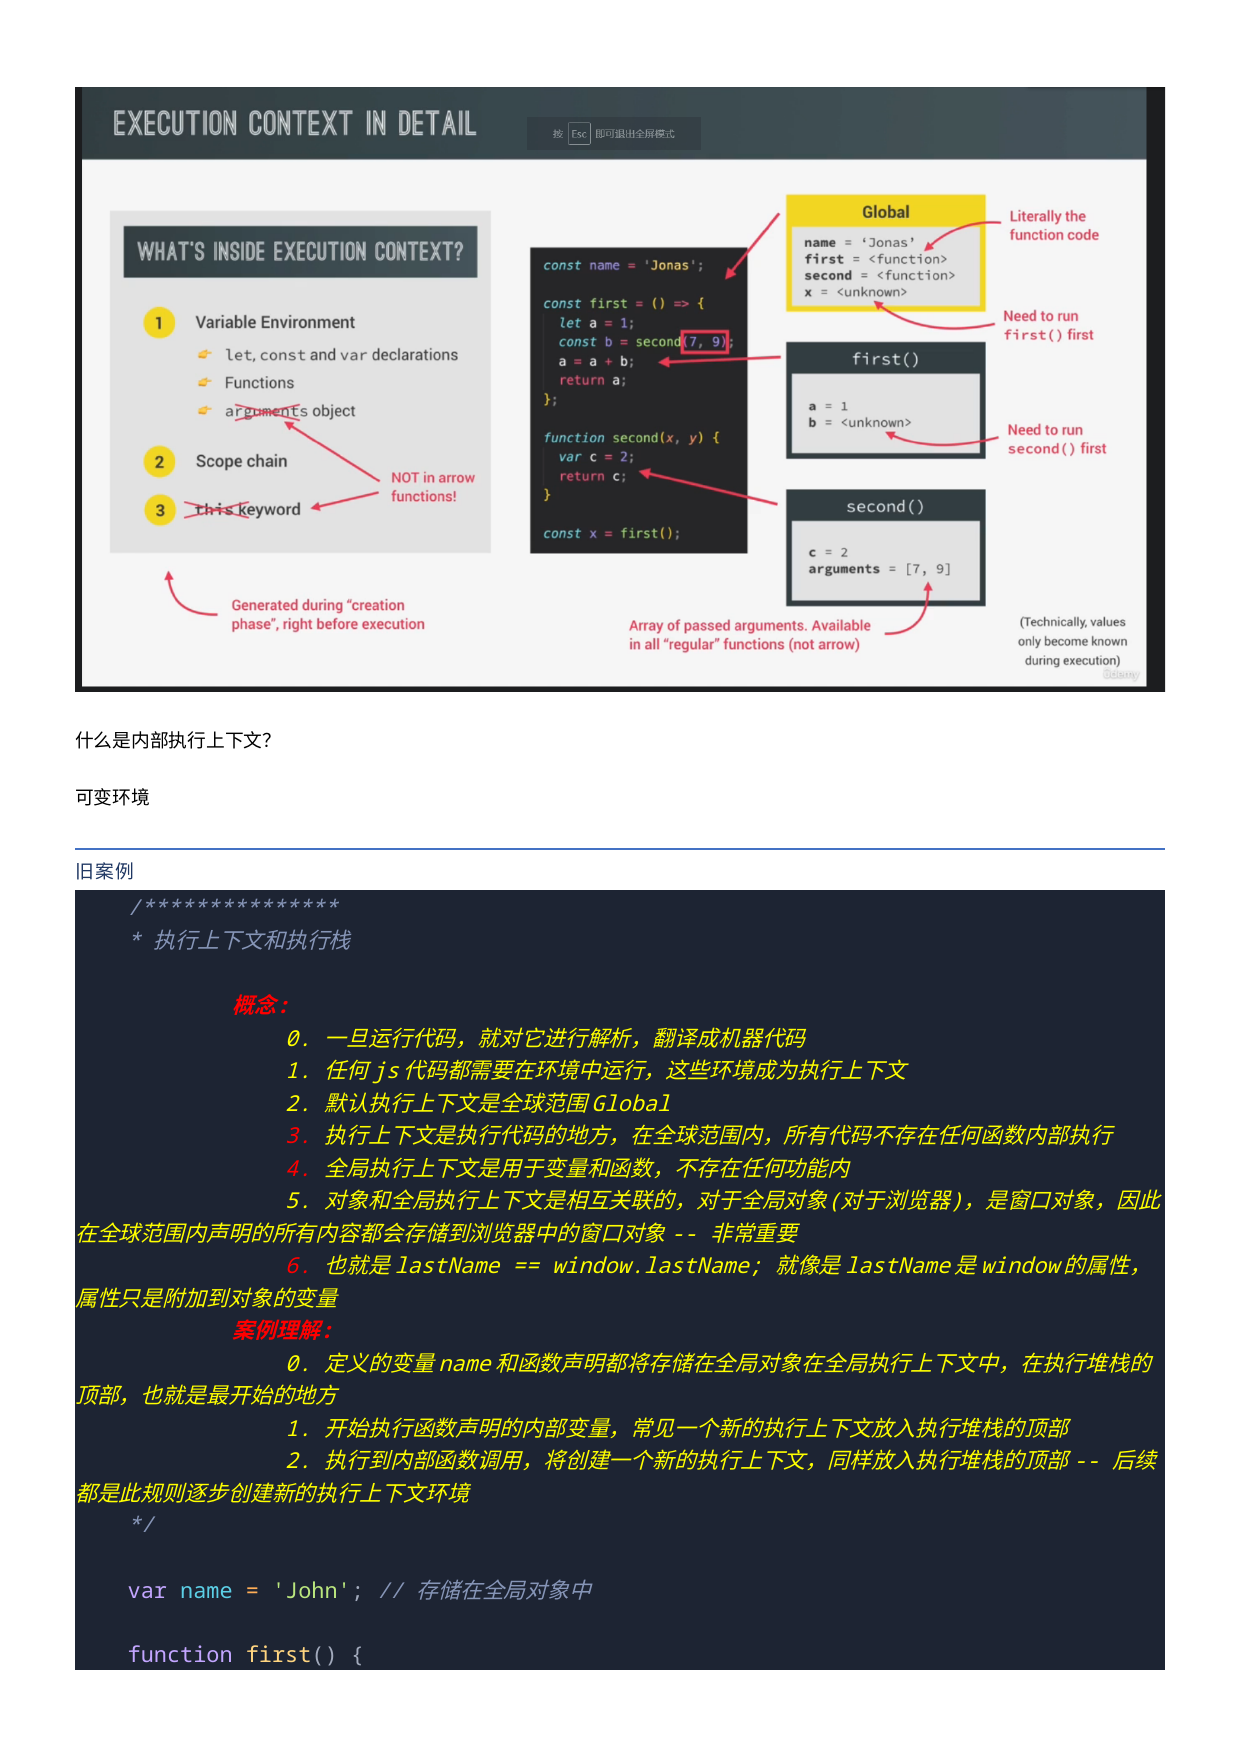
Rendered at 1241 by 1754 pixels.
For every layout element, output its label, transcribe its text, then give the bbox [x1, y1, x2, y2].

text /*************** [75, 890, 1165, 923]
text function first() { [75, 1638, 1165, 1670]
text 6. 也就是lastName == window.lastName; 就像是lastName是window的属性，属性只是附加到对象的变量 [75, 1248, 1165, 1313]
text 1. 任何js代码都需要在环境中运行，这些环境成为执行上下文 [75, 1053, 1165, 1085]
text 案例理解: [75, 1313, 1165, 1345]
subtitle 旧案例 [75, 850, 1165, 886]
text 0. 定义的变量name和函数声明都将存储在全局对象在全局执行上下文中，在执行堆栈的顶部，也就是最开始的地方 [75, 1345, 1165, 1410]
text 3. 执行上下文是执行代码的地方，在全球范围内，所有代码不存在任何函数内部执行 [75, 1118, 1165, 1150]
text 2. 默认执行上下文是全球范围Global [75, 1085, 1165, 1118]
picture [75, 87, 1166, 692]
text 可变环境 [75, 780, 1165, 813]
text * 执行上下文和执行栈 [75, 923, 1165, 955]
text 概念: [75, 988, 1165, 1020]
text 1. 开始执行函数声明的内部变量，常见一个新的执行上下文放入执行堆栈的顶部 [75, 1410, 1165, 1443]
text */ [75, 1508, 1165, 1540]
text 什么是内部执行上下文？ [75, 723, 1165, 755]
text 4. 全局执行上下文是用于变量和函数，不存在任何功能内 [75, 1150, 1165, 1183]
text var name = 'John'; // 存储在全局对象中 [75, 1573, 1165, 1605]
text 0. 一旦运行代码，就对它进行解析，翻译成机器代码 [75, 1020, 1165, 1053]
text 5. 对象和全局执行上下文是相互关联的，对于全局对象(对于浏览器)，是窗口对象，因此在全球范围内声明的所有内容都会存储到浏览器中的窗口对象 -- 非常重要 [75, 1183, 1165, 1248]
text 2. 执行到内部函数调用，将创建一个新的执行上下文，同样放入执行堆栈的顶部 -- 后续都是此规则逐步创建新的执行上下文环境 [75, 1443, 1165, 1508]
